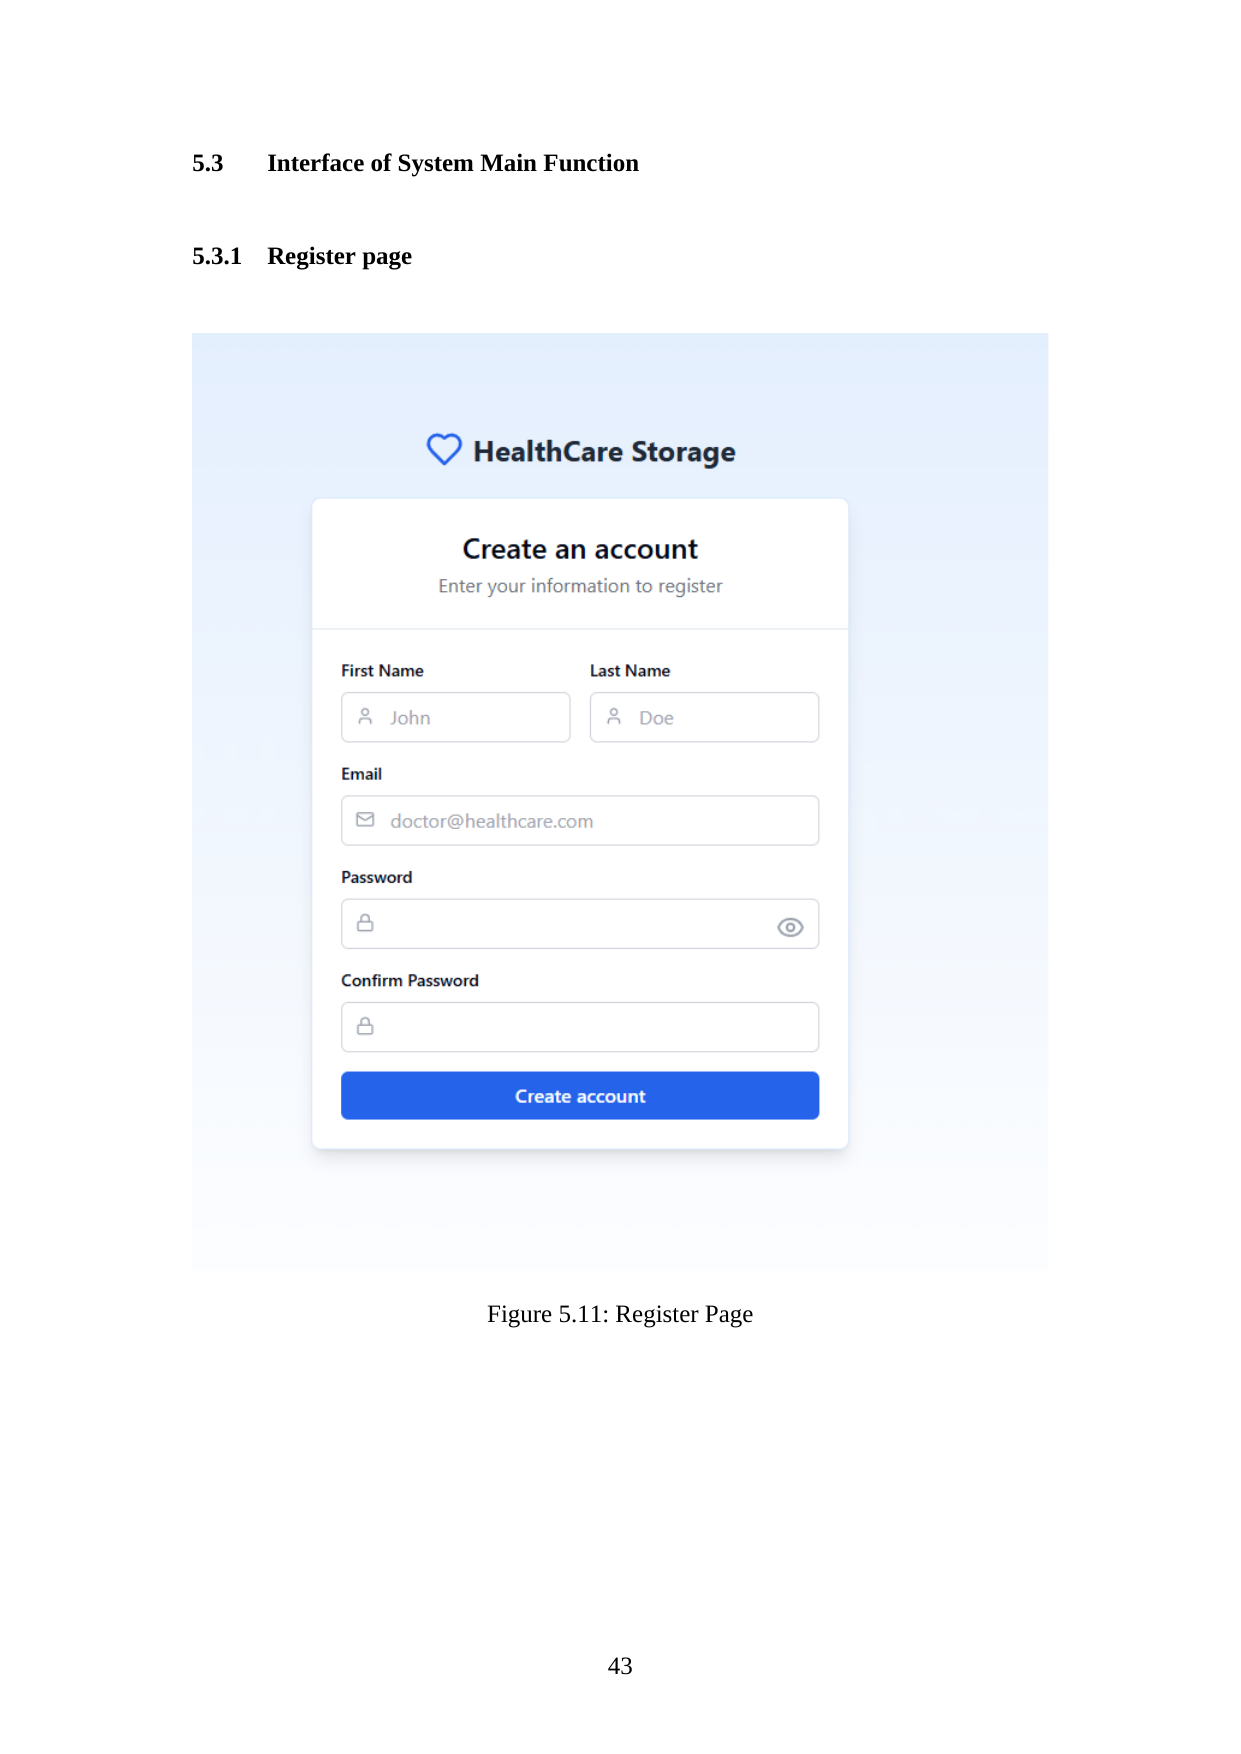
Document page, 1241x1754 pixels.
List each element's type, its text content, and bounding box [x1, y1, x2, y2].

text Figure 5.11: Register Page [192, 1299, 1048, 1328]
subtitle Interface of System Main Function [192, 148, 1048, 176]
picture [192, 333, 1049, 1271]
subtitle Register page [192, 241, 1048, 269]
